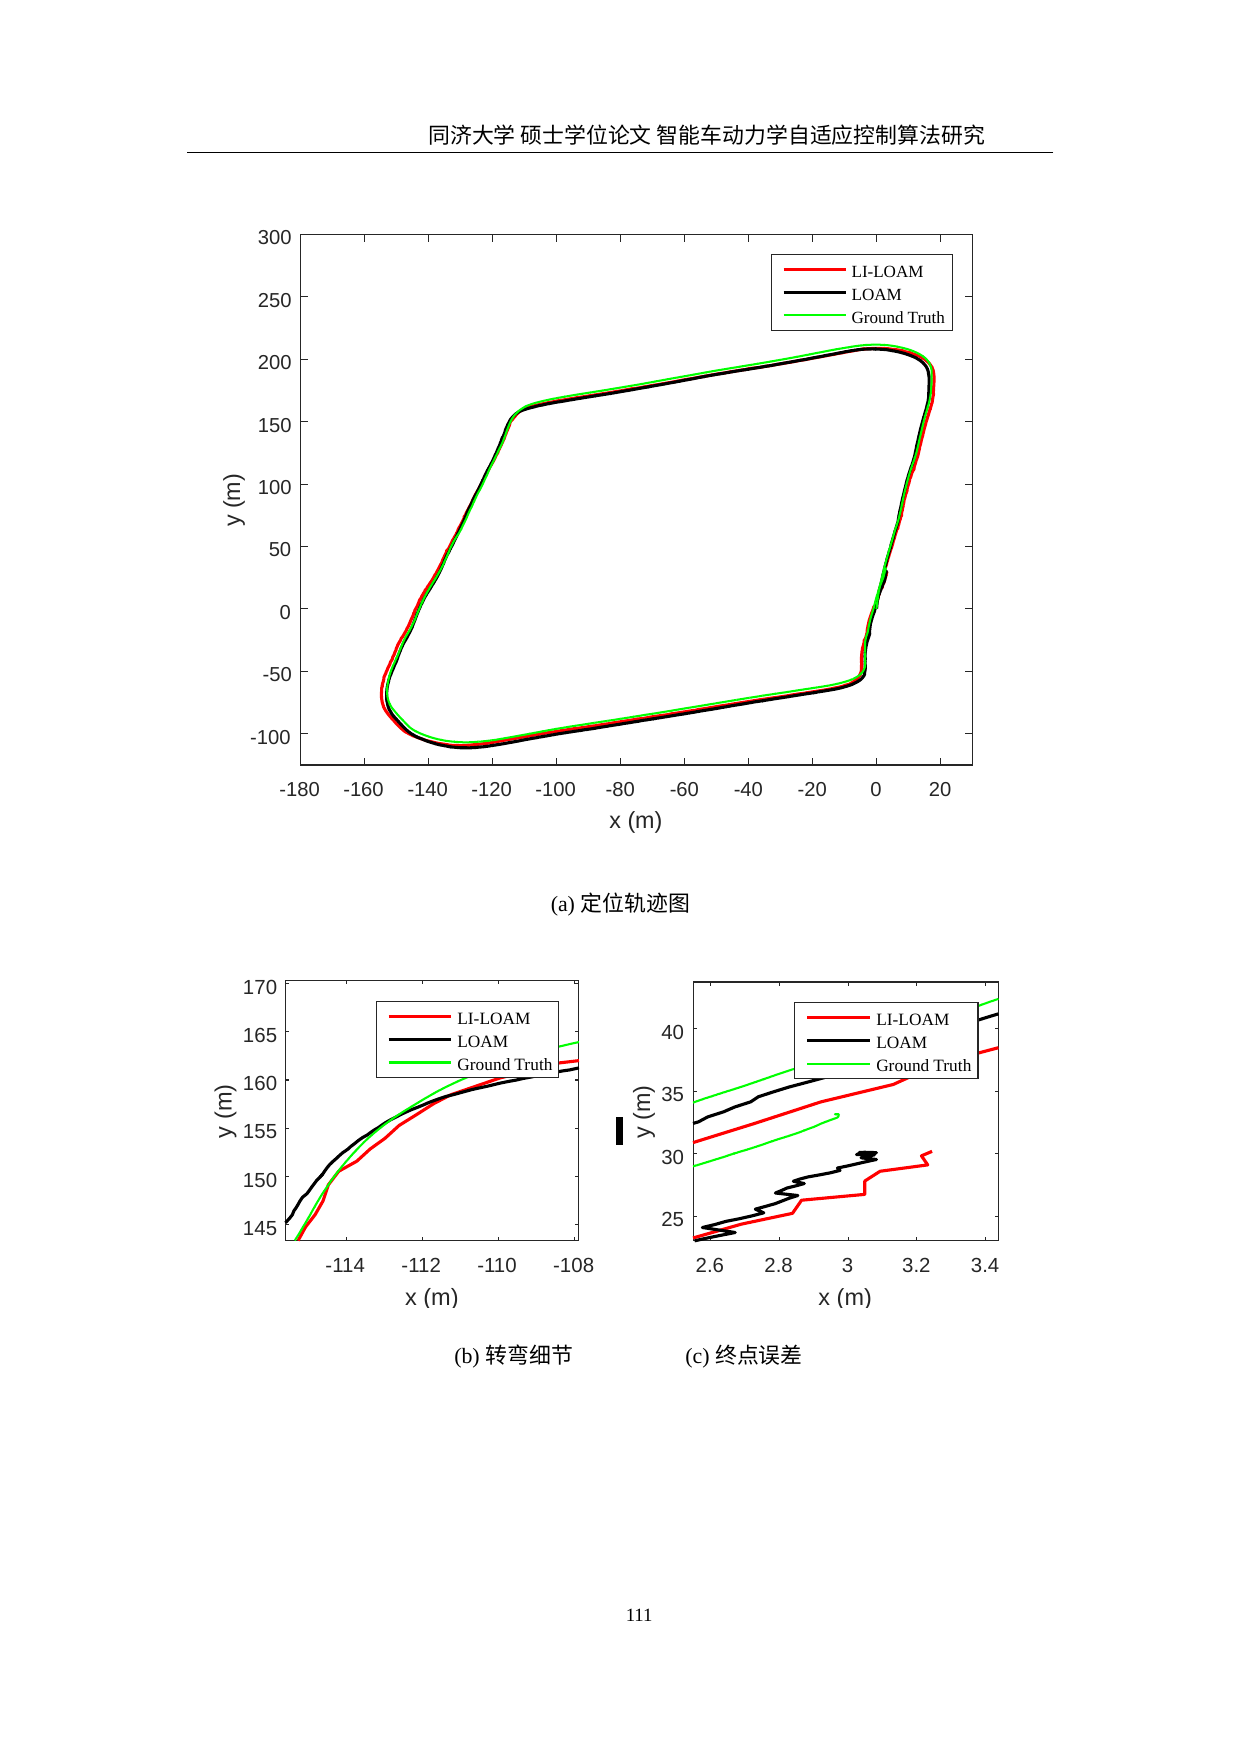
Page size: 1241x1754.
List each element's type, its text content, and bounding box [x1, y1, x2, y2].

text (b) 转弯细节 (c) 终点误差 [187, 1337, 1053, 1371]
text (a) 定位轨迹图 [187, 885, 1053, 919]
